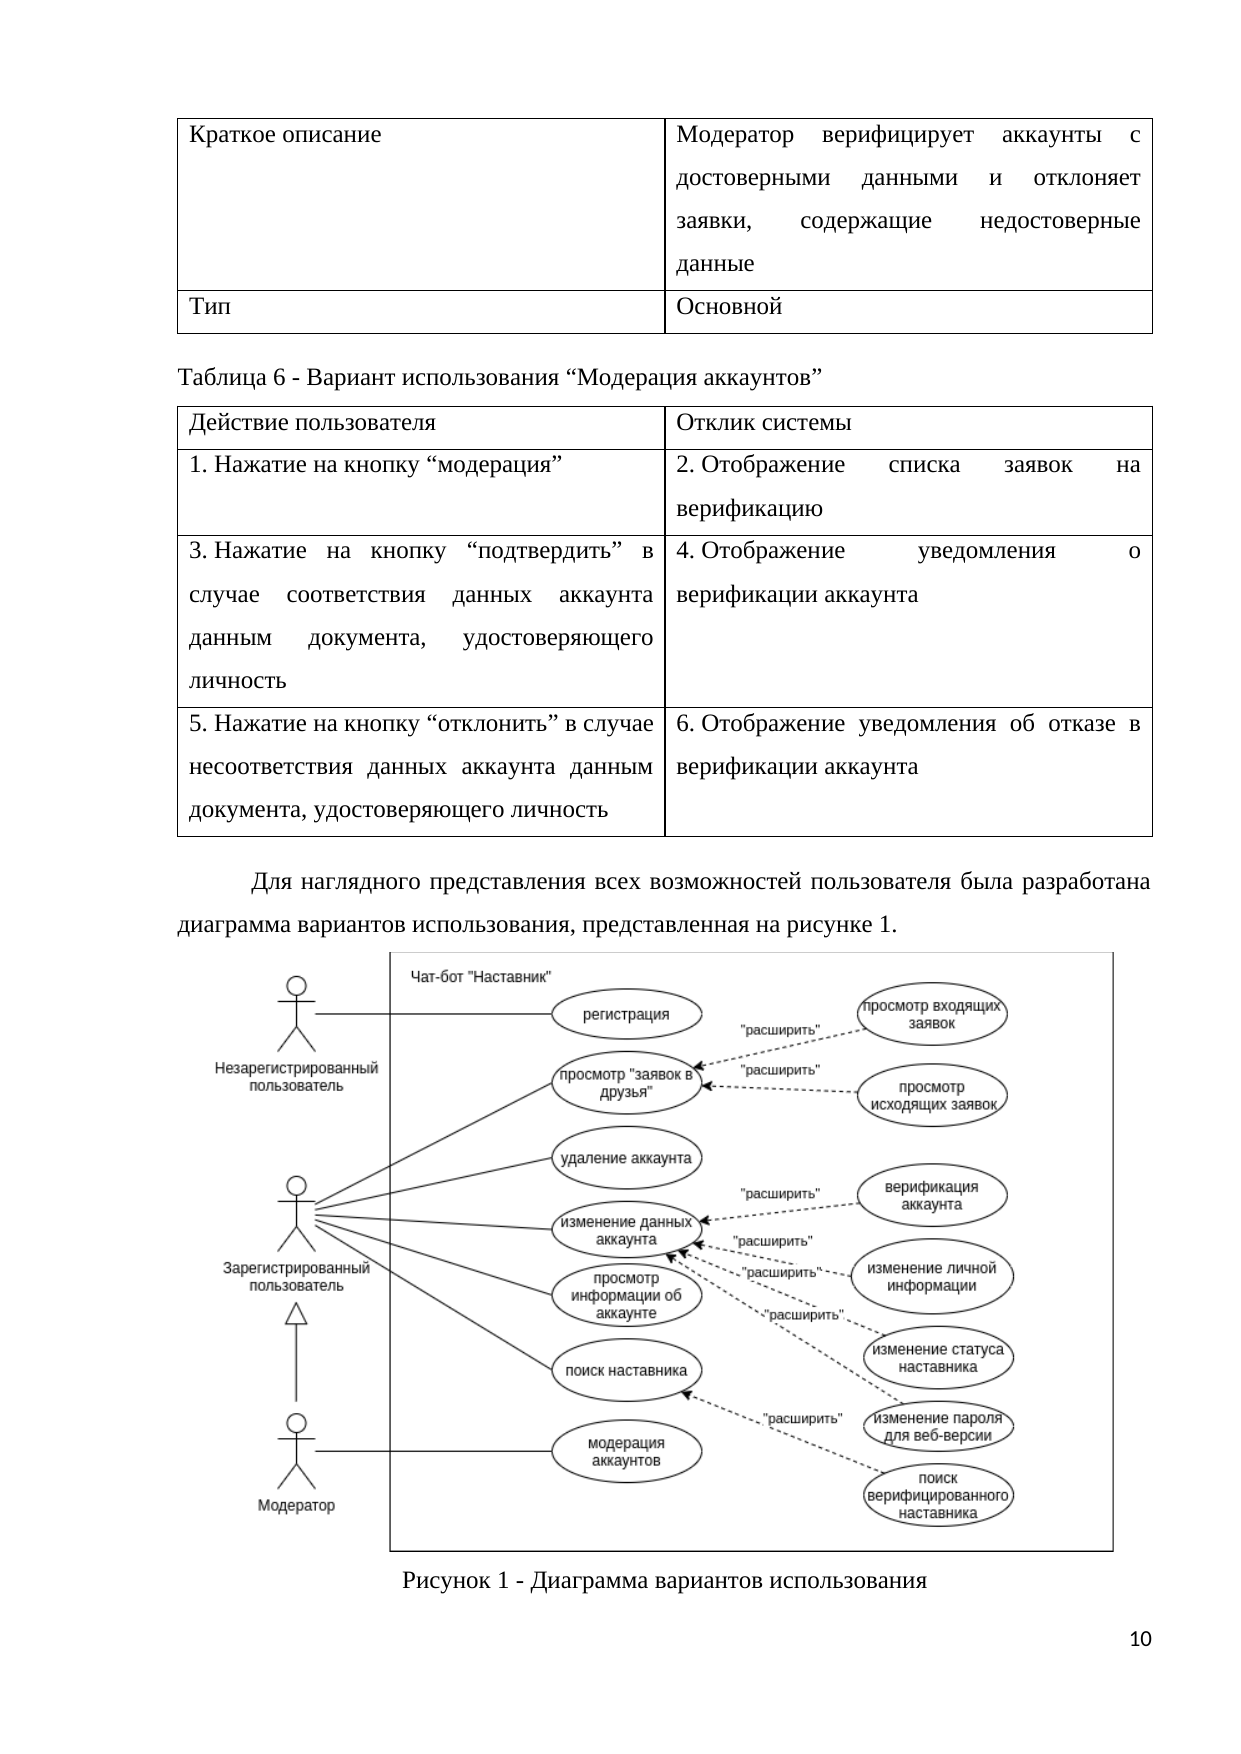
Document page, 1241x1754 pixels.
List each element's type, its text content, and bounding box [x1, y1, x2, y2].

table_cell 3. Нажатие на кнопку “подтвердить” в случае соответствия данных аккаунта данным документа, удостоверяющего личность [178, 536, 664, 707]
table_cell 6. Отображение уведомления об отказе в верификации аккаунта [666, 708, 1152, 836]
table_header Краткое описание [178, 119, 664, 290]
table_header Отклик системы [666, 407, 1152, 448]
table_cell Основной [666, 291, 1152, 333]
text Для наглядного представления всех возможностей пользователя была разработана диаграмма вариантов использования, представленная на рисунке 1. [177, 866, 1152, 938]
text Рисунок 1 - Диаграмма вариантов использования [177, 1565, 1152, 1594]
table_cell 2. Отображение списка заявок на верификацию [666, 450, 1152, 534]
table_header Действие пользователя [178, 407, 664, 448]
text Таблица 6 - Вариант использования “Модерация аккаунтов” [177, 362, 1152, 391]
table_cell 4. Отображение уведомления о верификации аккаунта [666, 536, 1152, 707]
table_cell 5. Нажатие на кнопку “отклонить” в случае несоответствия данных аккаунта данным документа, удостоверяющего личность [178, 708, 664, 836]
picture [215, 952, 1114, 1552]
table_header Модератор верифицирует аккаунты с достоверными данными и отклоняет заявки, содержащие недостоверные данные [666, 119, 1152, 290]
table_cell Тип [178, 291, 664, 333]
table_cell 1. Нажатие на кнопку “модерация” [178, 450, 664, 534]
